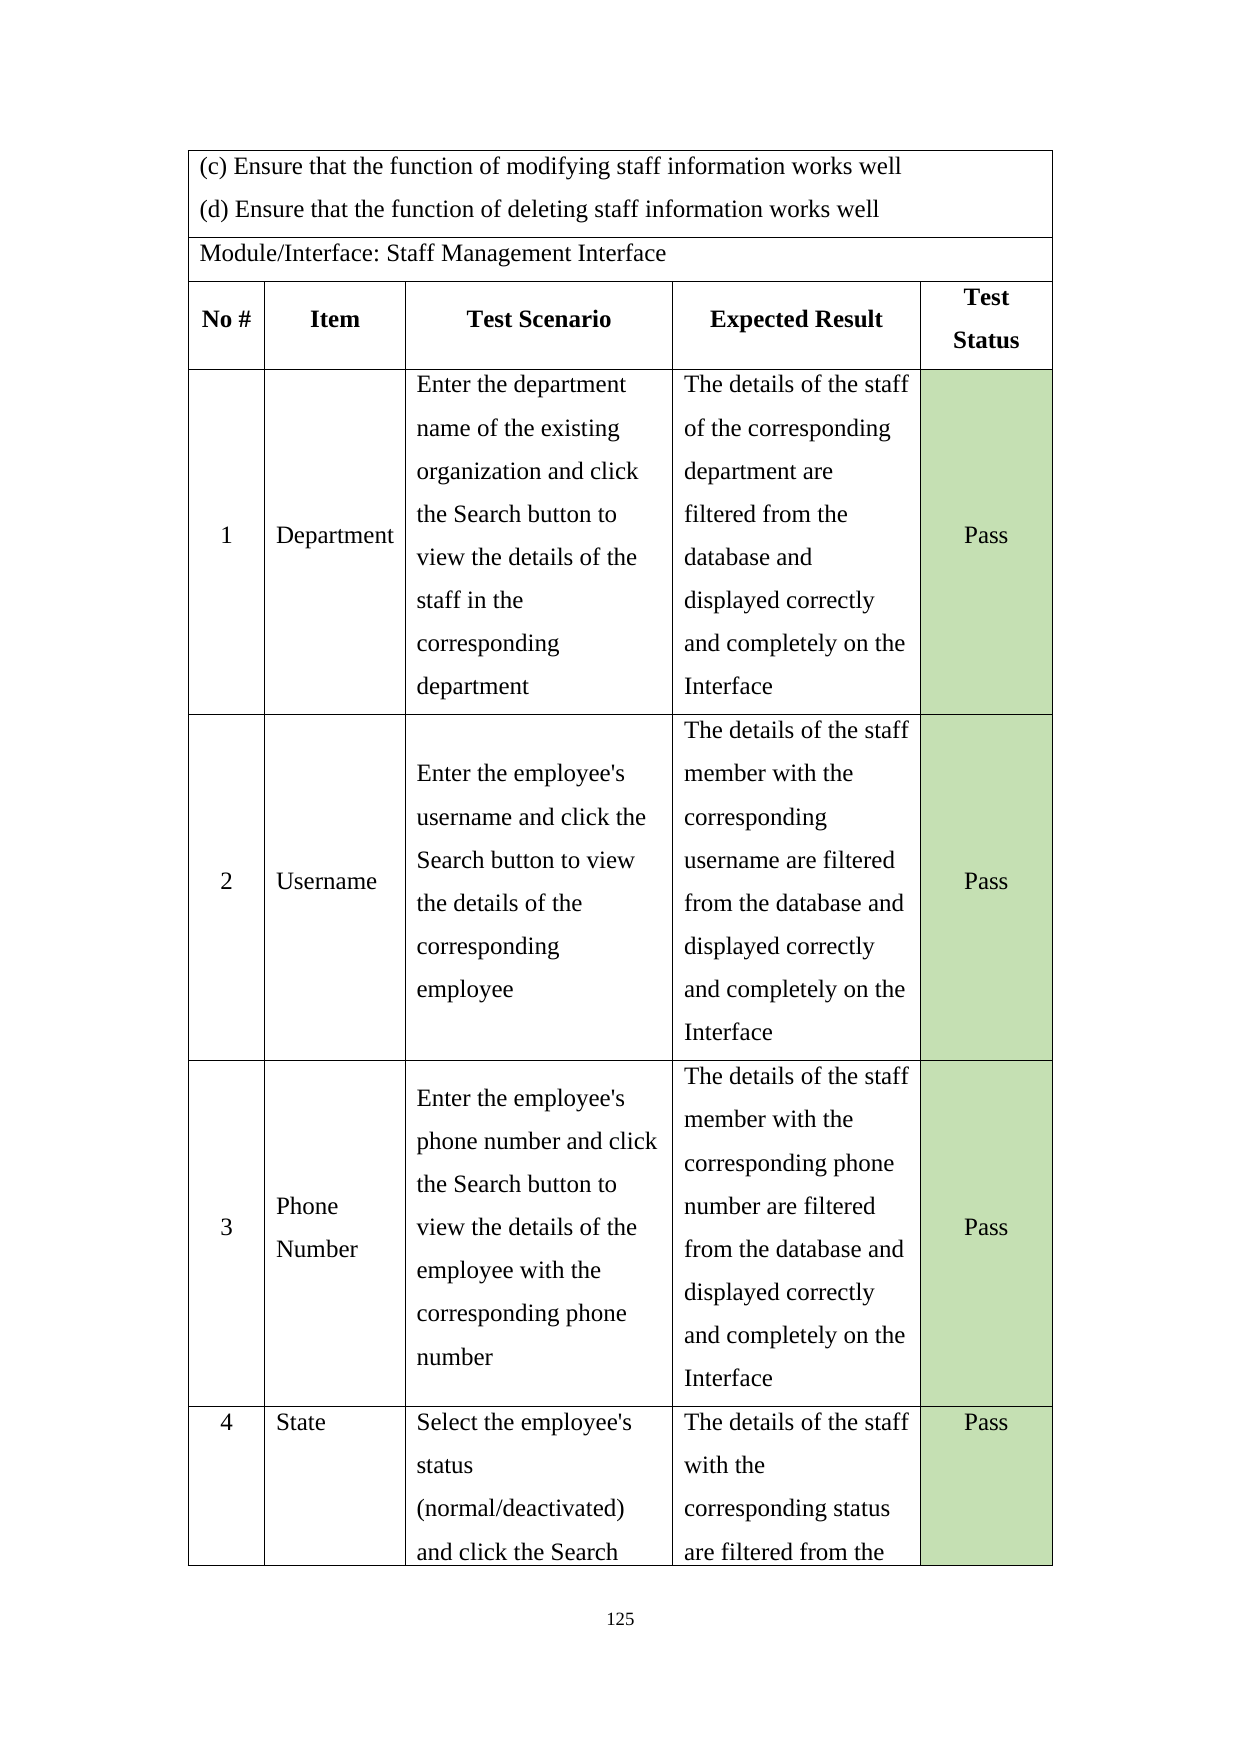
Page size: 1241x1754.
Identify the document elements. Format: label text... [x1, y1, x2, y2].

table_cell 2 [189, 715, 264, 1060]
table_cell Pass [921, 1061, 1052, 1406]
table_cell Module/Interface: Staff Management Interface [189, 238, 1052, 281]
table_cell Expected Result [673, 282, 920, 368]
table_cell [673, 1407, 920, 1565]
table_cell 3 [189, 1061, 264, 1406]
table_cell Enter the employee's username and click the Search button to view the details of the corresponding employee [406, 715, 672, 1060]
table_cell The details of the staff member with the corresponding username are filtered from the database and displayed correctly and completely on the Interface [673, 715, 920, 1060]
table_cell Enter the employee's phone number and click the Search button to view the details of the employee with the corresponding phone number [406, 1061, 672, 1406]
table_cell The details of the staff of the corresponding department are filtered from the database and displayed correctly and completely on the Interface [673, 370, 920, 714]
table_cell 4 [189, 1407, 264, 1565]
table_cell Department [265, 370, 405, 714]
table_cell Pass [921, 1407, 1052, 1565]
table_cell Phone Number [265, 1061, 405, 1406]
table_cell Item [265, 282, 405, 368]
table_cell Pass [921, 715, 1052, 1060]
table_cell Enter the department name of the existing organization and click the Search button to view the details of the staff in the corresponding department [406, 370, 672, 714]
table_cell The details of the staff member with the corresponding phone number are filtered from the database and displayed correctly and completely on the Interface [673, 1061, 920, 1406]
table_cell 1 [189, 370, 264, 714]
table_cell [406, 1407, 672, 1565]
table_cell Pass [921, 370, 1052, 714]
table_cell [189, 151, 1052, 237]
table_cell State [265, 1407, 405, 1565]
table_cell Test Scenario [406, 282, 672, 368]
table_cell Test Status [921, 282, 1052, 368]
table_cell No # [189, 282, 264, 368]
table_cell Username [265, 715, 405, 1060]
